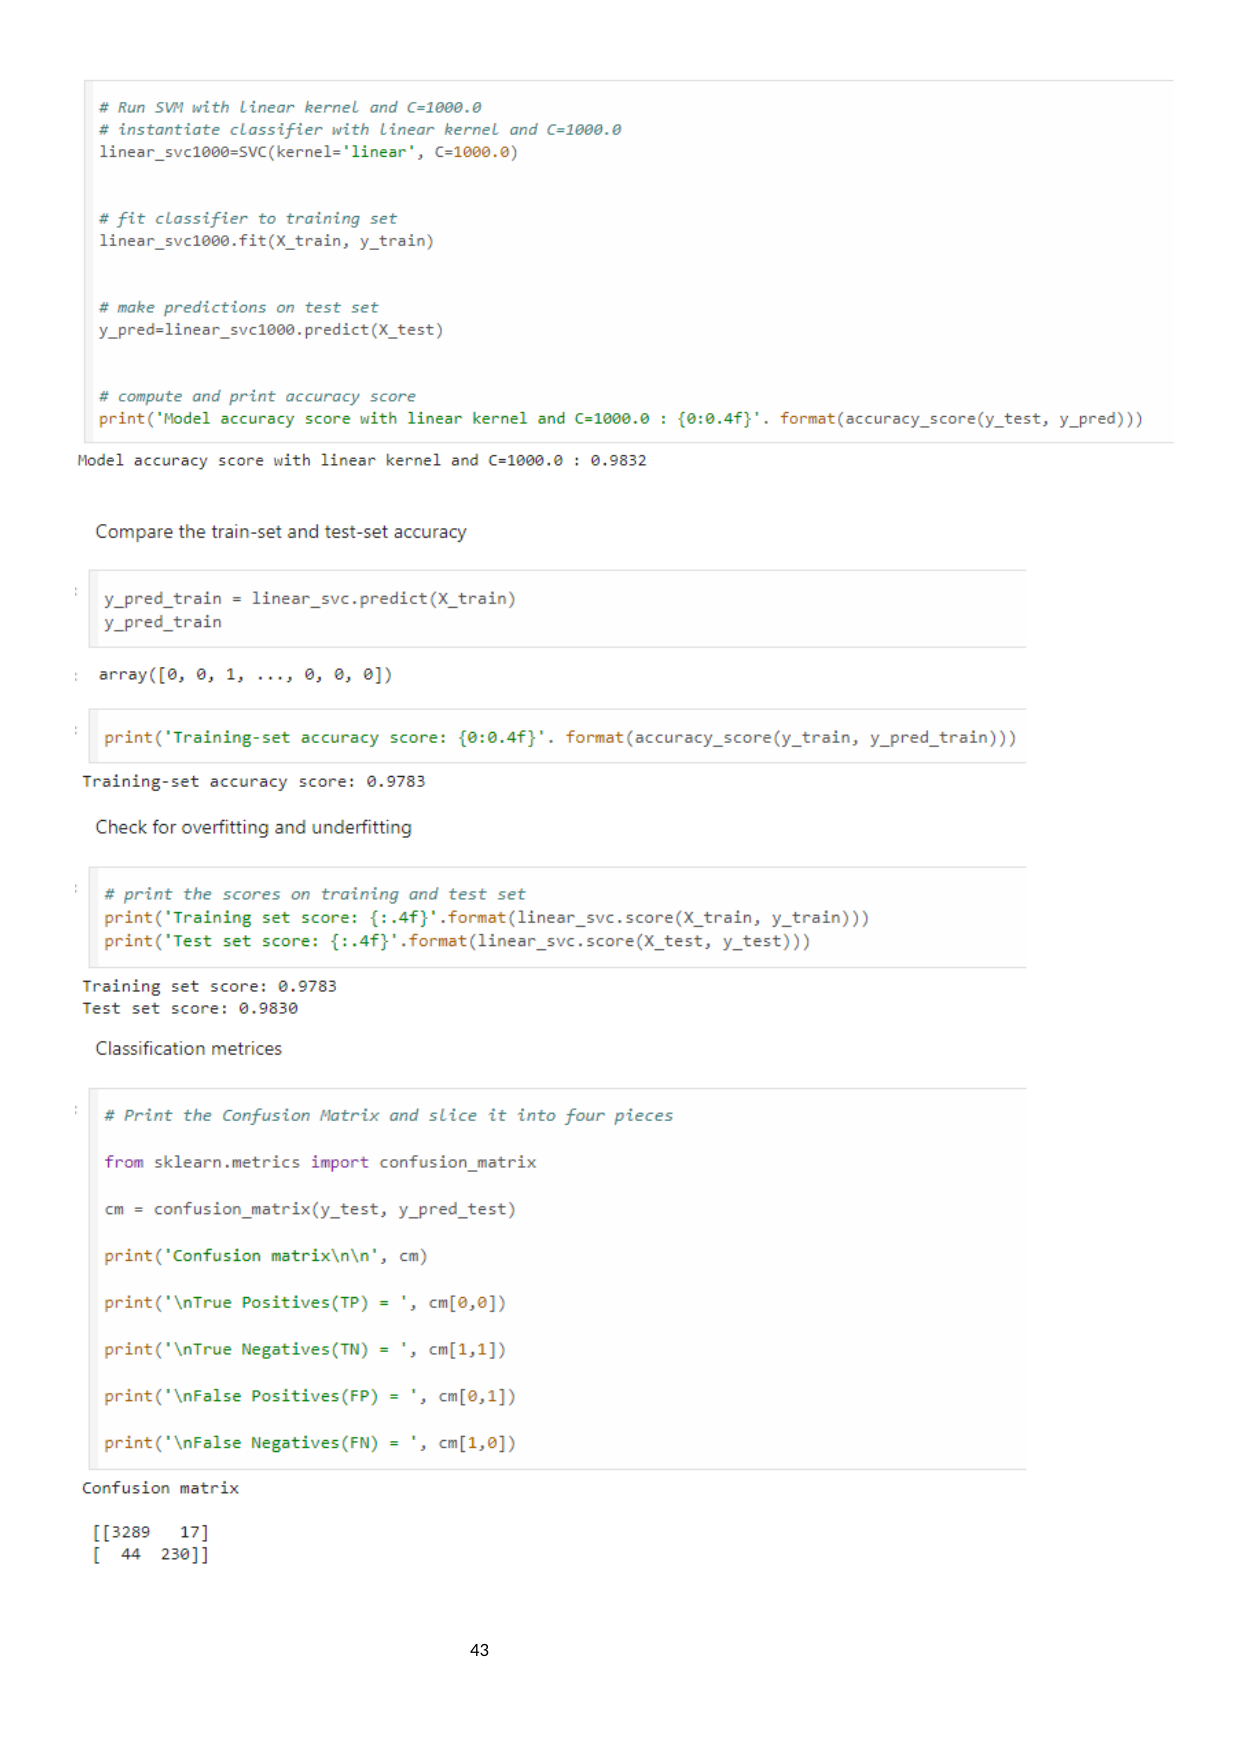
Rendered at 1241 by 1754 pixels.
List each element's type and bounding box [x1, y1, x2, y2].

picture [75, 512, 1027, 1572]
picture [75, 75, 1174, 480]
